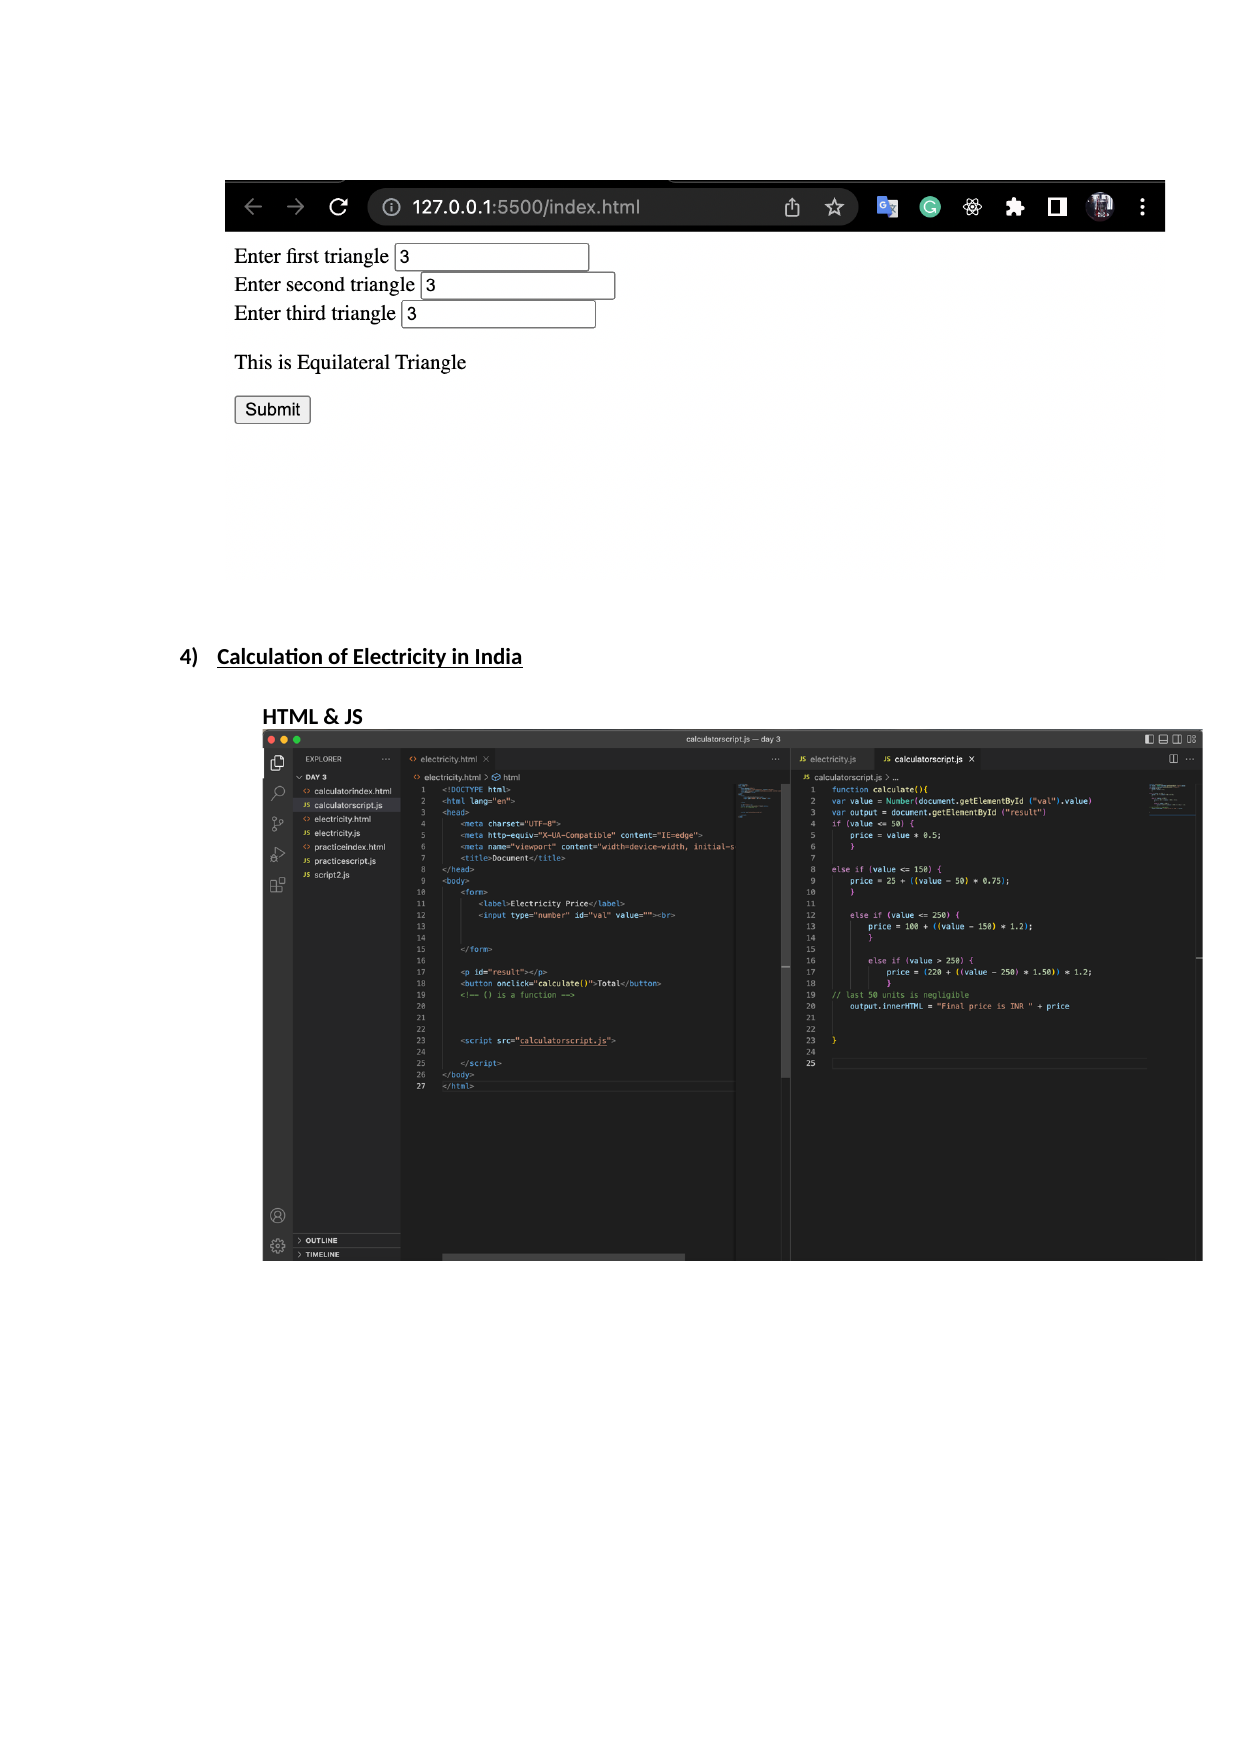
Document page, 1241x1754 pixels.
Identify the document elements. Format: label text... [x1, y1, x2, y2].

list HTML & JS [262, 700, 1090, 729]
picture [262, 729, 1203, 1261]
picture [225, 180, 1166, 580]
list Calculation of Electricity in India [179, 641, 1090, 670]
